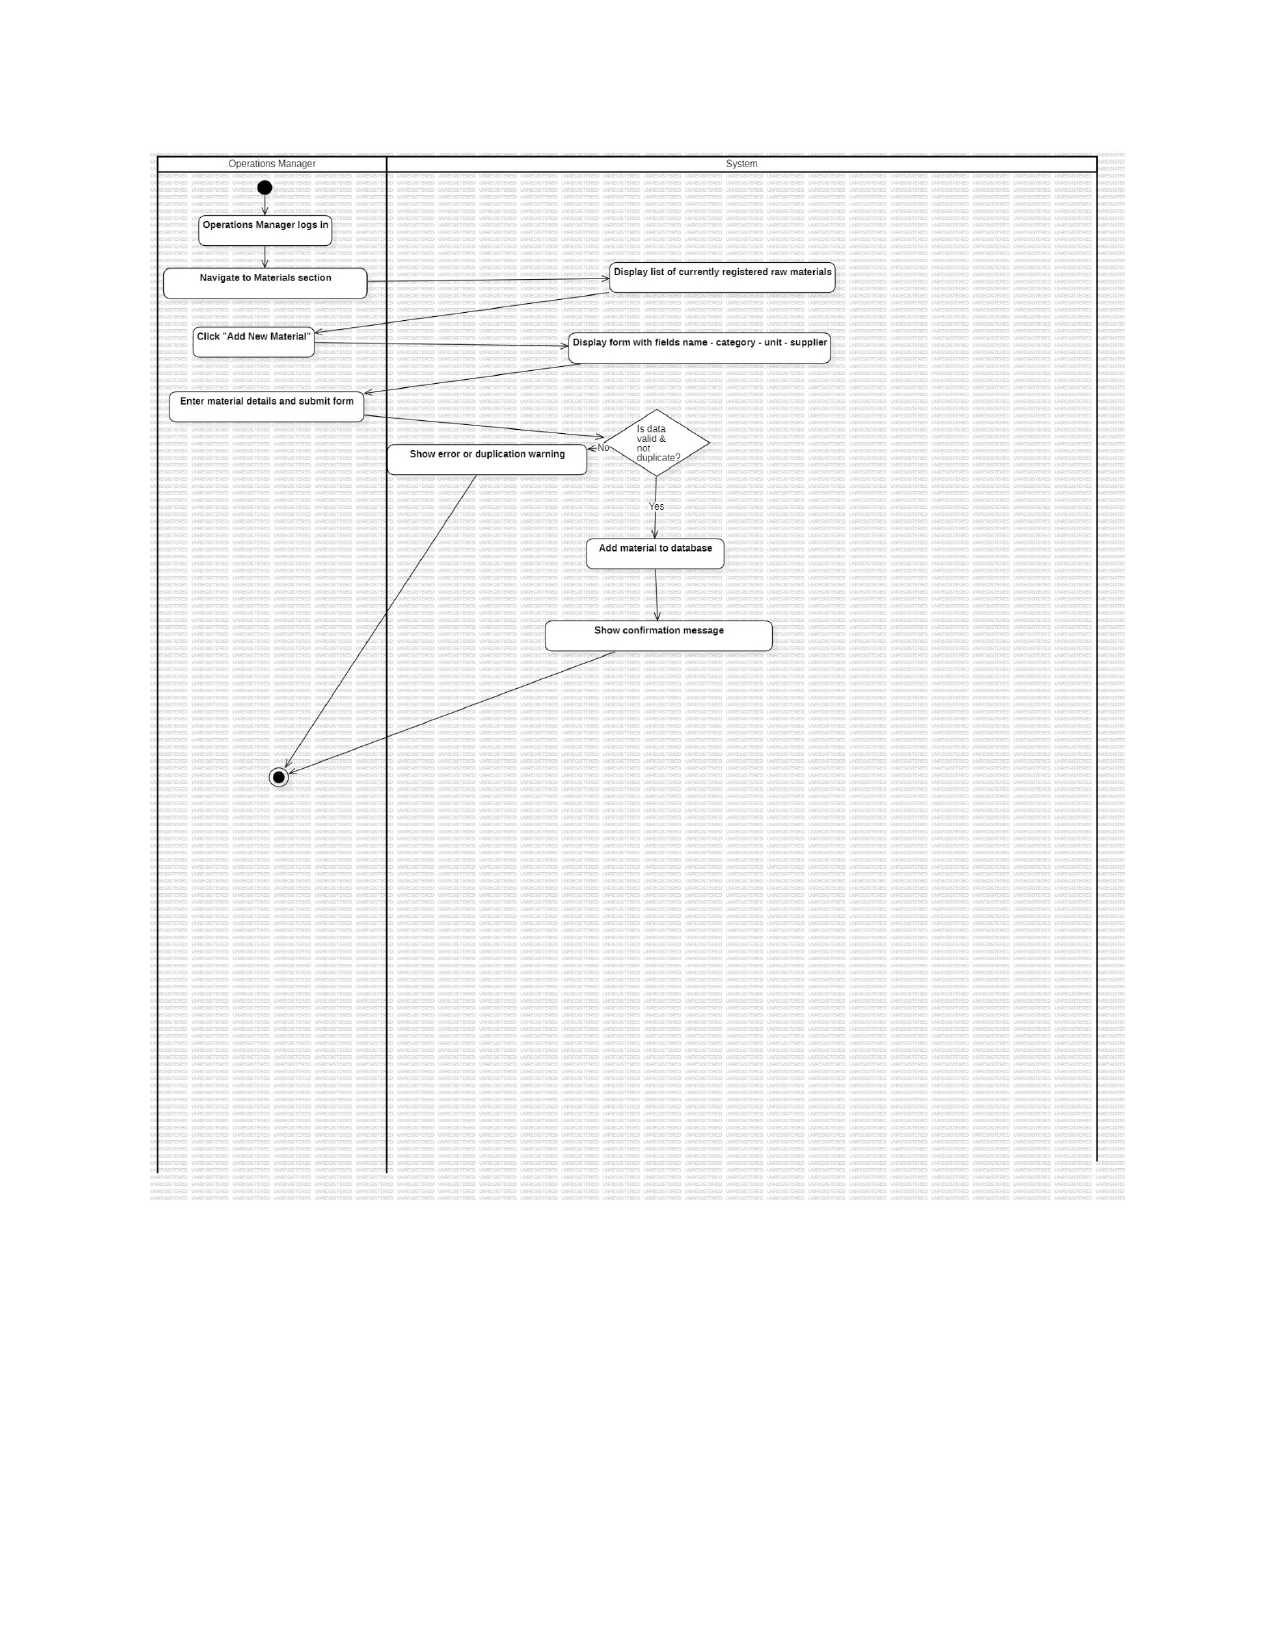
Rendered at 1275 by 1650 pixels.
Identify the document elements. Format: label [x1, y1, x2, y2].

picture [150, 150, 1125, 1202]
